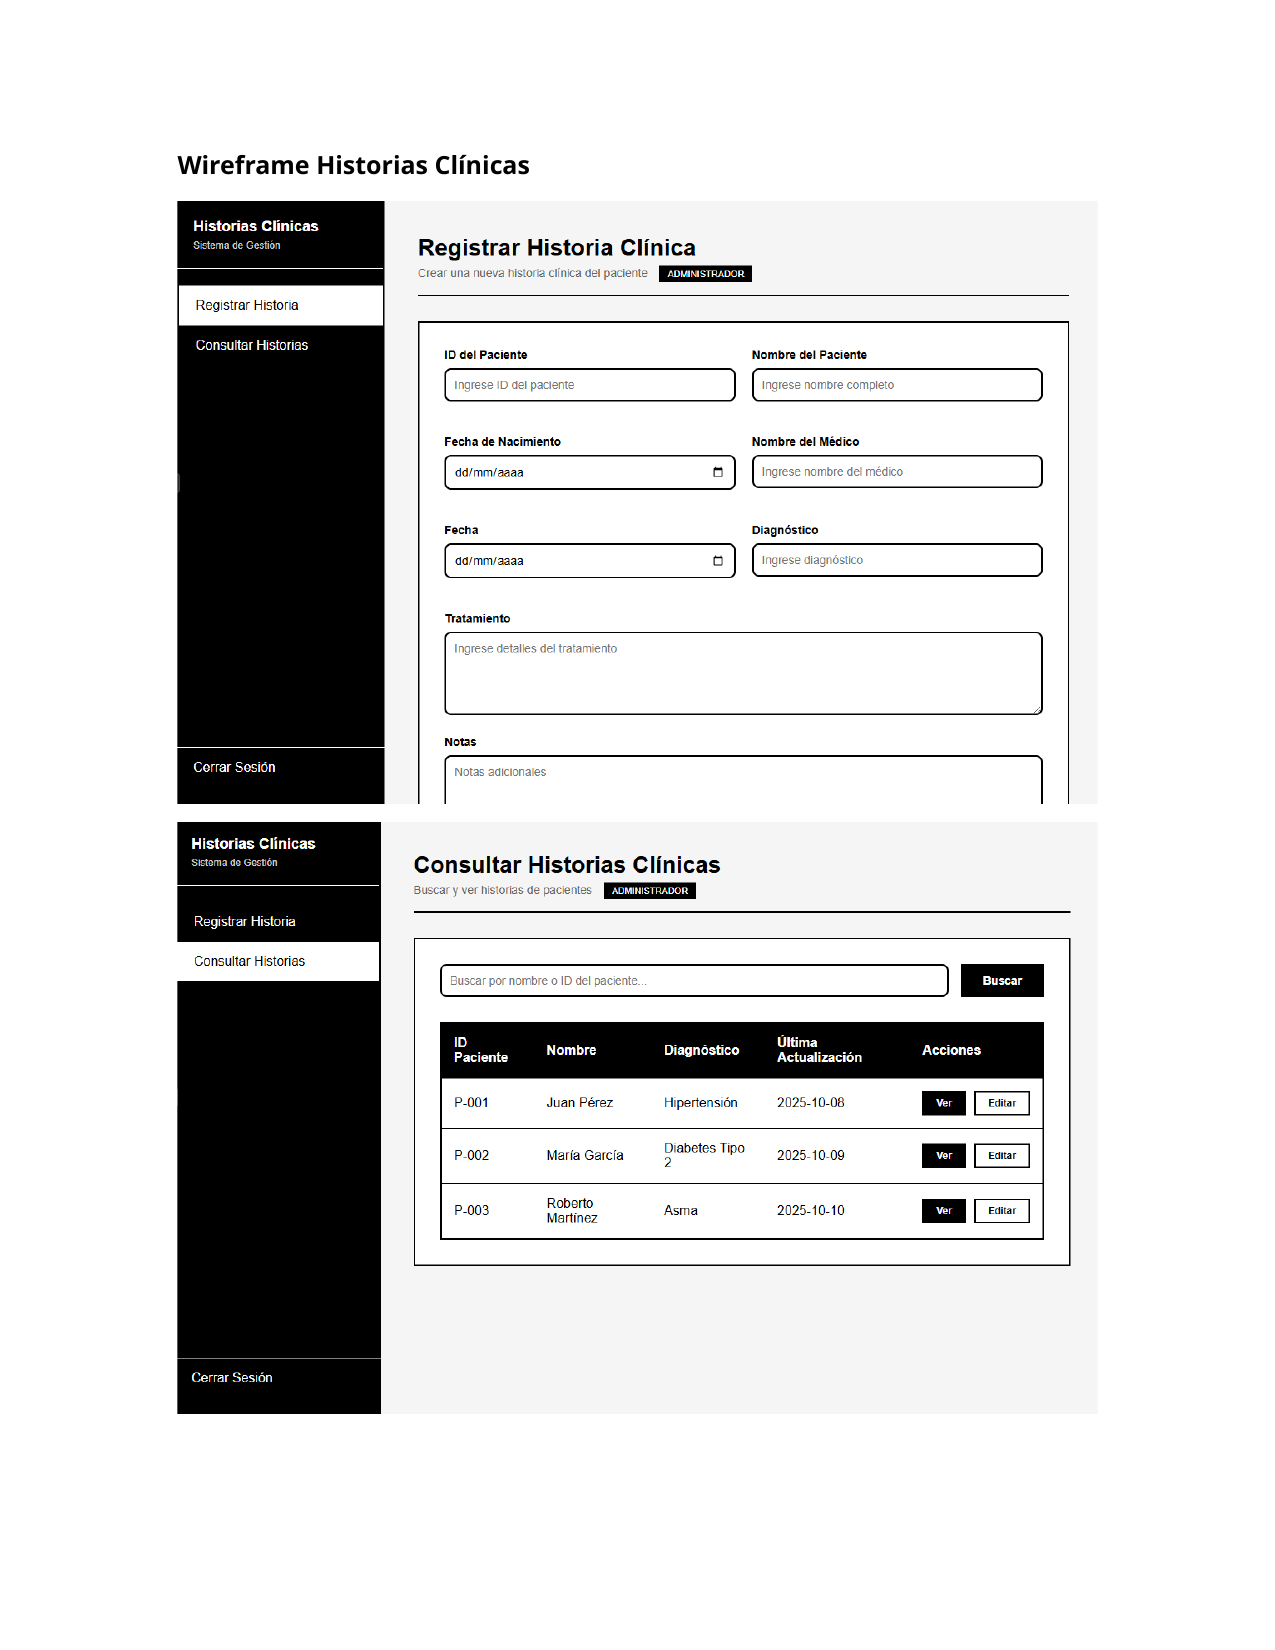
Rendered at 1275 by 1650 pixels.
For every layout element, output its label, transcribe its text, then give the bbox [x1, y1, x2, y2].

picture [177, 822, 1098, 1414]
text Wireframe Historias Clínicas [177, 148, 1098, 182]
picture [177, 201, 1098, 804]
